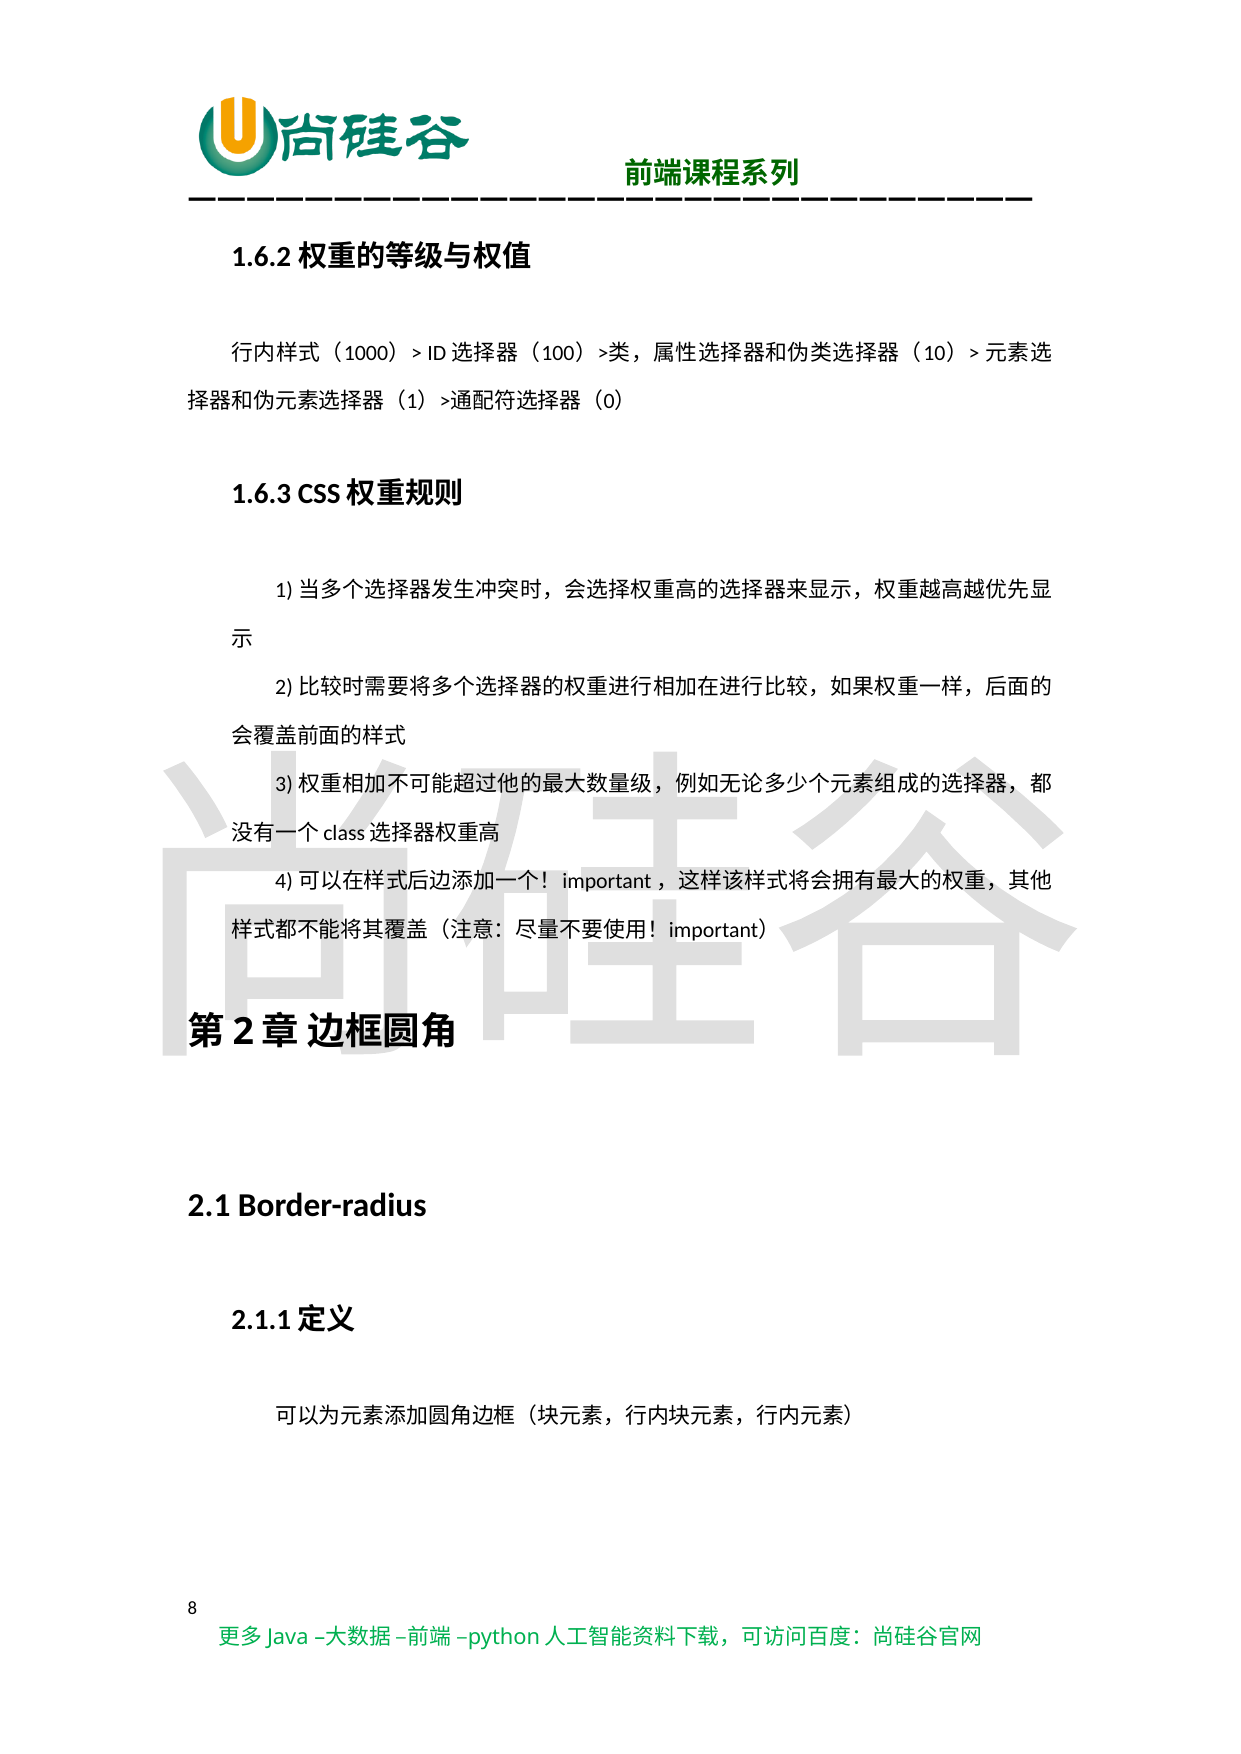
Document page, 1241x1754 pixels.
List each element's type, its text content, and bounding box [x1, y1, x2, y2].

list 2) 比较时需要将多个选择器的权重进行相加在进行比较，如果权重一样，后面的会覆盖前面的样式 [231, 669, 1053, 750]
subtitle 2.1 Border-radius [187, 1172, 1053, 1237]
subtitle 第2章 边框圆角 [187, 995, 1053, 1060]
list 4) 可以在样式后边添加一个！important ，这样该样式将会拥有最大的权重，其他样式都不能将其覆盖（注意：尽量不要使用！important） [231, 863, 1053, 944]
list 可以为元素添加圆角边框（块元素，行内块元素，行内元素） [231, 1397, 1053, 1430]
list 1) 当多个选择器发生冲突时，会选择权重高的选择器来显示，权重越高越优先显示 [231, 572, 1053, 653]
list 3) 权重相加不可能超过他的最大数量级，例如无论多少个元素组成的选择器，都没有一个class选择器权重高 [231, 766, 1053, 847]
list 行内样式（1000）> ID选择器（100）>类，属性选择器和伪类选择器（10）> 元素选择器和伪元素选择器（1）>通配符选择器（0） [187, 334, 1053, 416]
subtitle 1.6.3 CSS权重规则 [187, 458, 1053, 523]
subtitle 2.1.1定义 [187, 1284, 1053, 1349]
picture [187, 88, 476, 184]
subtitle 1.6.2 权重的等级与权值 [187, 221, 1053, 286]
